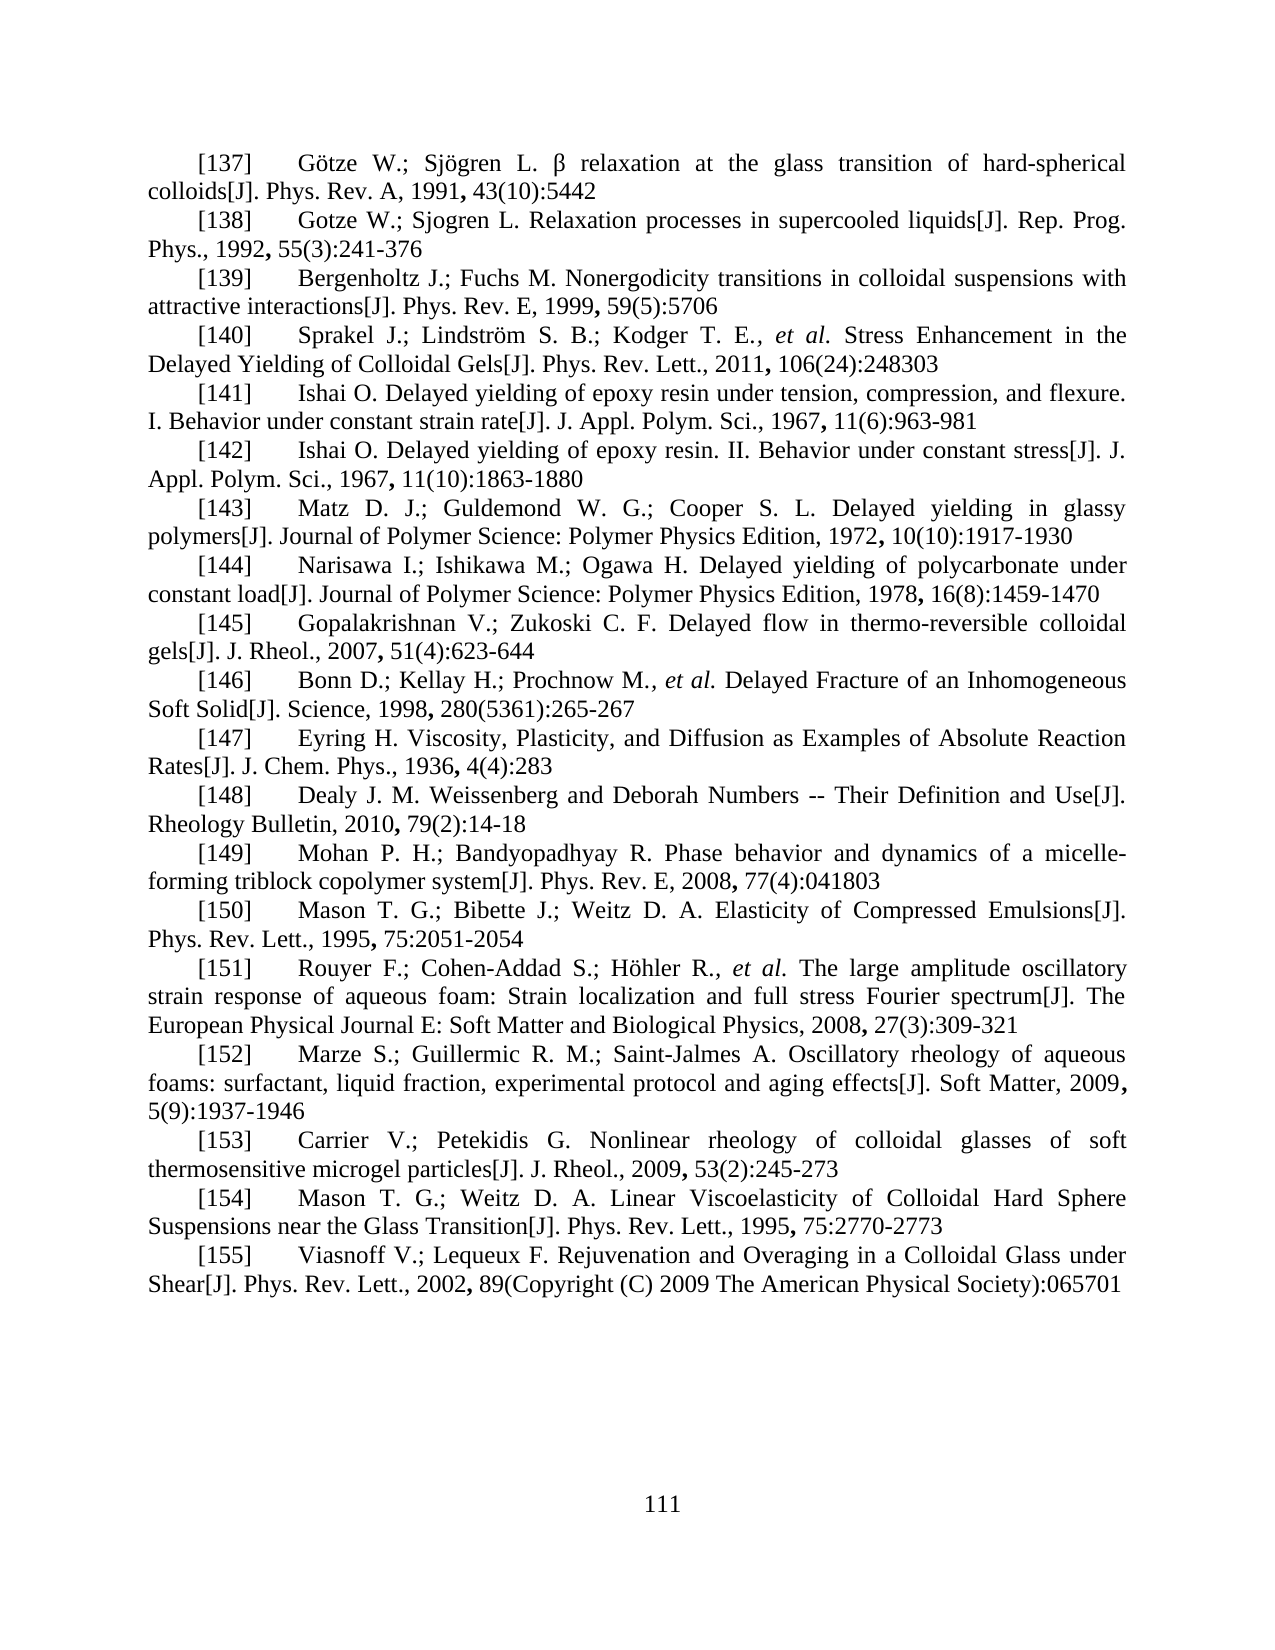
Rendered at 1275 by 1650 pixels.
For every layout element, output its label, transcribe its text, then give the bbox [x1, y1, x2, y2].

text [142] Ishai O. Delayed yielding of epoxy resin. II. Behavior under constant stress[J]. J. Appl. Polym. Sci., 1967, 11(10):1863-1880 [148, 435, 1127, 493]
text [140] Sprakel J.; Lindström S. B.; Kodger T. E., et al. Stress Enhancement in the Delayed Yielding of Colloidal Gels[J]. Phys. Rev. Lett., 2011, 106(24):248303 [148, 320, 1127, 378]
text [147] Eyring H. Viscosity, Plasticity, and Diffusion as Examples of Absolute Reaction Rates[J]. J. Chem. Phys., 1936, 4(4):283 [148, 723, 1127, 780]
text [149] Mohan P. H.; Bandyopadhyay R. Phase behavior and dynamics of a micelle-forming triblock copolymer system[J]. Phys. Rev. E, 2008, 77(4):041803 [148, 838, 1127, 895]
text [146] Bonn D.; Kellay H.; Prochnow M., et al. Delayed Fracture of an Inhomogeneous Soft Solid[J]. Science, 1998, 280(5361):265-267 [148, 665, 1127, 723]
text [144] Narisawa I.; Ishikawa M.; Ogawa H. Delayed yielding of polycarbonate under constant load[J]. Journal of Polymer Science: Polymer Physics Edition, 1978, 16(8):1459-1470 [148, 550, 1127, 608]
text [154] Mason T. G.; Weitz D. A. Linear Viscoelasticity of Colloidal Hard Sphere Suspensions near the Glass Transition[J]. Phys. Rev. Lett., 1995, 75:2770-2773 [148, 1183, 1127, 1240]
text [153] Carrier V.; Petekidis G. Nonlinear rheology of colloidal glasses of soft thermosensitive microgel particles[J]. J. Rheol., 2009, 53(2):245-273 [148, 1125, 1127, 1183]
text [152] Marze S.; Guillermic R. M.; Saint-Jalmes A. Oscillatory rheology of aqueous foams: surfactant, liquid fraction, experimental protocol and aging effects[J]. Soft Matter, 2009, 5(9):1937-1946 [148, 1039, 1127, 1125]
text [137] Götze W.; Sjögren L. β relaxation at the glass transition of hard-spherical colloids[J]. Phys. Rev. A, 1991, 43(10):5442 [148, 148, 1127, 205]
text [148] Dealy J. M. Weissenberg and Deborah Numbers -- Their Definition and Use[J]. Rheology Bulletin, 2010, 79(2):14-18 [148, 780, 1127, 838]
text [138] Gotze W.; Sjogren L. Relaxation processes in supercooled liquids[J]. Rep. Prog. Phys., 1992, 55(3):241-376 [148, 205, 1127, 263]
text [151] Rouyer F.; Cohen-Addad S.; Höhler R., et al. The large amplitude oscillatory strain response of aqueous foam: Strain localization and full stress Fourier spectrum[J]. The European Physical Journal E: Soft Matter and Biological Physics, 2008, 27(3):309-321 [148, 953, 1127, 1039]
text [143] Matz D. J.; Guldemond W. G.; Cooper S. L. Delayed yielding in glassy polymers[J]. Journal of Polymer Science: Polymer Physics Edition, 1972, 10(10):1917-1930 [148, 493, 1127, 550]
text [141] Ishai O. Delayed yielding of epoxy resin under tension, compression, and flexure. I. Behavior under constant strain rate[J]. J. Appl. Polym. Sci., 1967, 11(6):963-981 [148, 378, 1127, 435]
text [145] Gopalakrishnan V.; Zukoski C. F. Delayed flow in thermo-reversible colloidal gels[J]. J. Rheol., 2007, 51(4):623-644 [148, 608, 1127, 665]
text [150] Mason T. G.; Bibette J.; Weitz D. A. Elasticity of Compressed Emulsions[J]. Phys. Rev. Lett., 1995, 75:2051-2054 [148, 895, 1127, 953]
text [155] Viasnoff V.; Lequeux F. Rejuvenation and Overaging in a Colloidal Glass under Shear[J]. Phys. Rev. Lett., 2002, 89(Copyright (C) 2009 The American Physical Society):065701 [148, 1240, 1127, 1298]
text [139] Bergenholtz J.; Fuchs M. Nonergodicity transitions in colloidal suspensions with attractive interactions[J]. Phys. Rev. E, 1999, 59(5):5706 [148, 263, 1127, 320]
